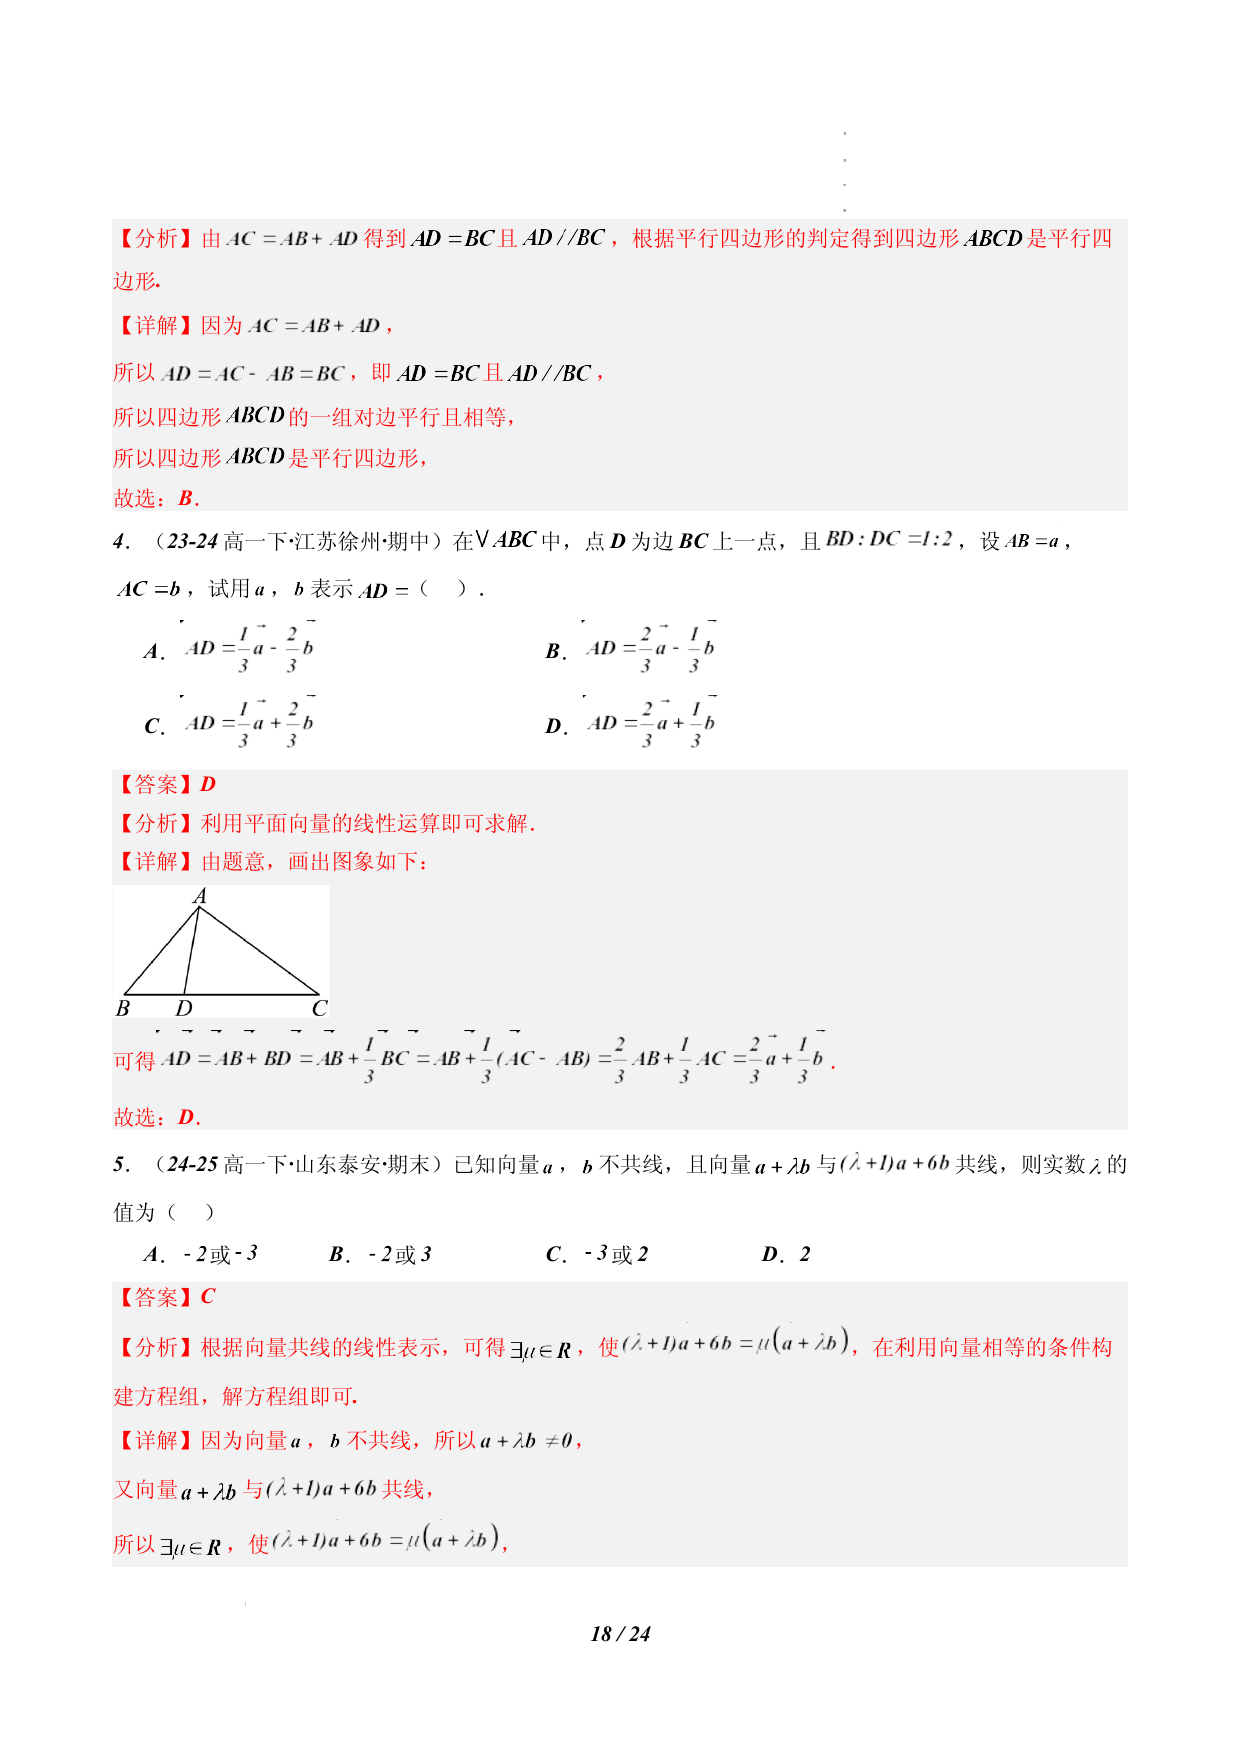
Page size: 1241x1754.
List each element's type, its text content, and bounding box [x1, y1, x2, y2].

text 【分析】利用平面向量的线性运算即可求解． [112, 810, 1128, 835]
text 所以四边形的一组对边平行且相等， [112, 402, 1128, 430]
text 又向量与共线， [112, 1468, 1128, 1507]
text A． B． [143, 620, 1128, 682]
text 4．（23-24高一下·江苏徐州·期中）在中，点D为边BC上一点，且，设，，试用，表示（ ）． [112, 524, 1128, 606]
text 【分析】由得到且，根据平行四边形的判定得到四边形是平行四边形. [112, 219, 1128, 293]
text 所以四边形是平行四边形， [112, 443, 1128, 471]
text 故选：B． [112, 484, 1128, 511]
text 【详解】因为， [112, 306, 1128, 341]
text 所以，使， [112, 1520, 1128, 1567]
text 所以，即且， [112, 353, 1128, 389]
text 【详解】由题意，画出图象如下： [112, 847, 1128, 872]
text 5．（24-25高一下·山东泰安·期末）已知向量，不共线，且向量与共线，则实数的值为（ ） [112, 1143, 1128, 1225]
text 可得． [112, 1030, 1128, 1090]
text 【分析】根据向量共线的线性表示，可得，使，在利用向量相等的条件构建方程组，解方程组即可. [112, 1322, 1128, 1409]
text 【答案】D [112, 770, 1128, 797]
text A．或 B．或3 C．或2 D．2 [143, 1239, 1128, 1269]
text 【详解】因为向量，不共线，所以， [112, 1422, 1128, 1456]
text 故选：D． [112, 1103, 1128, 1130]
picture [112, 885, 330, 1018]
text C． D． [143, 695, 1128, 756]
text 【答案】C [112, 1282, 1128, 1309]
